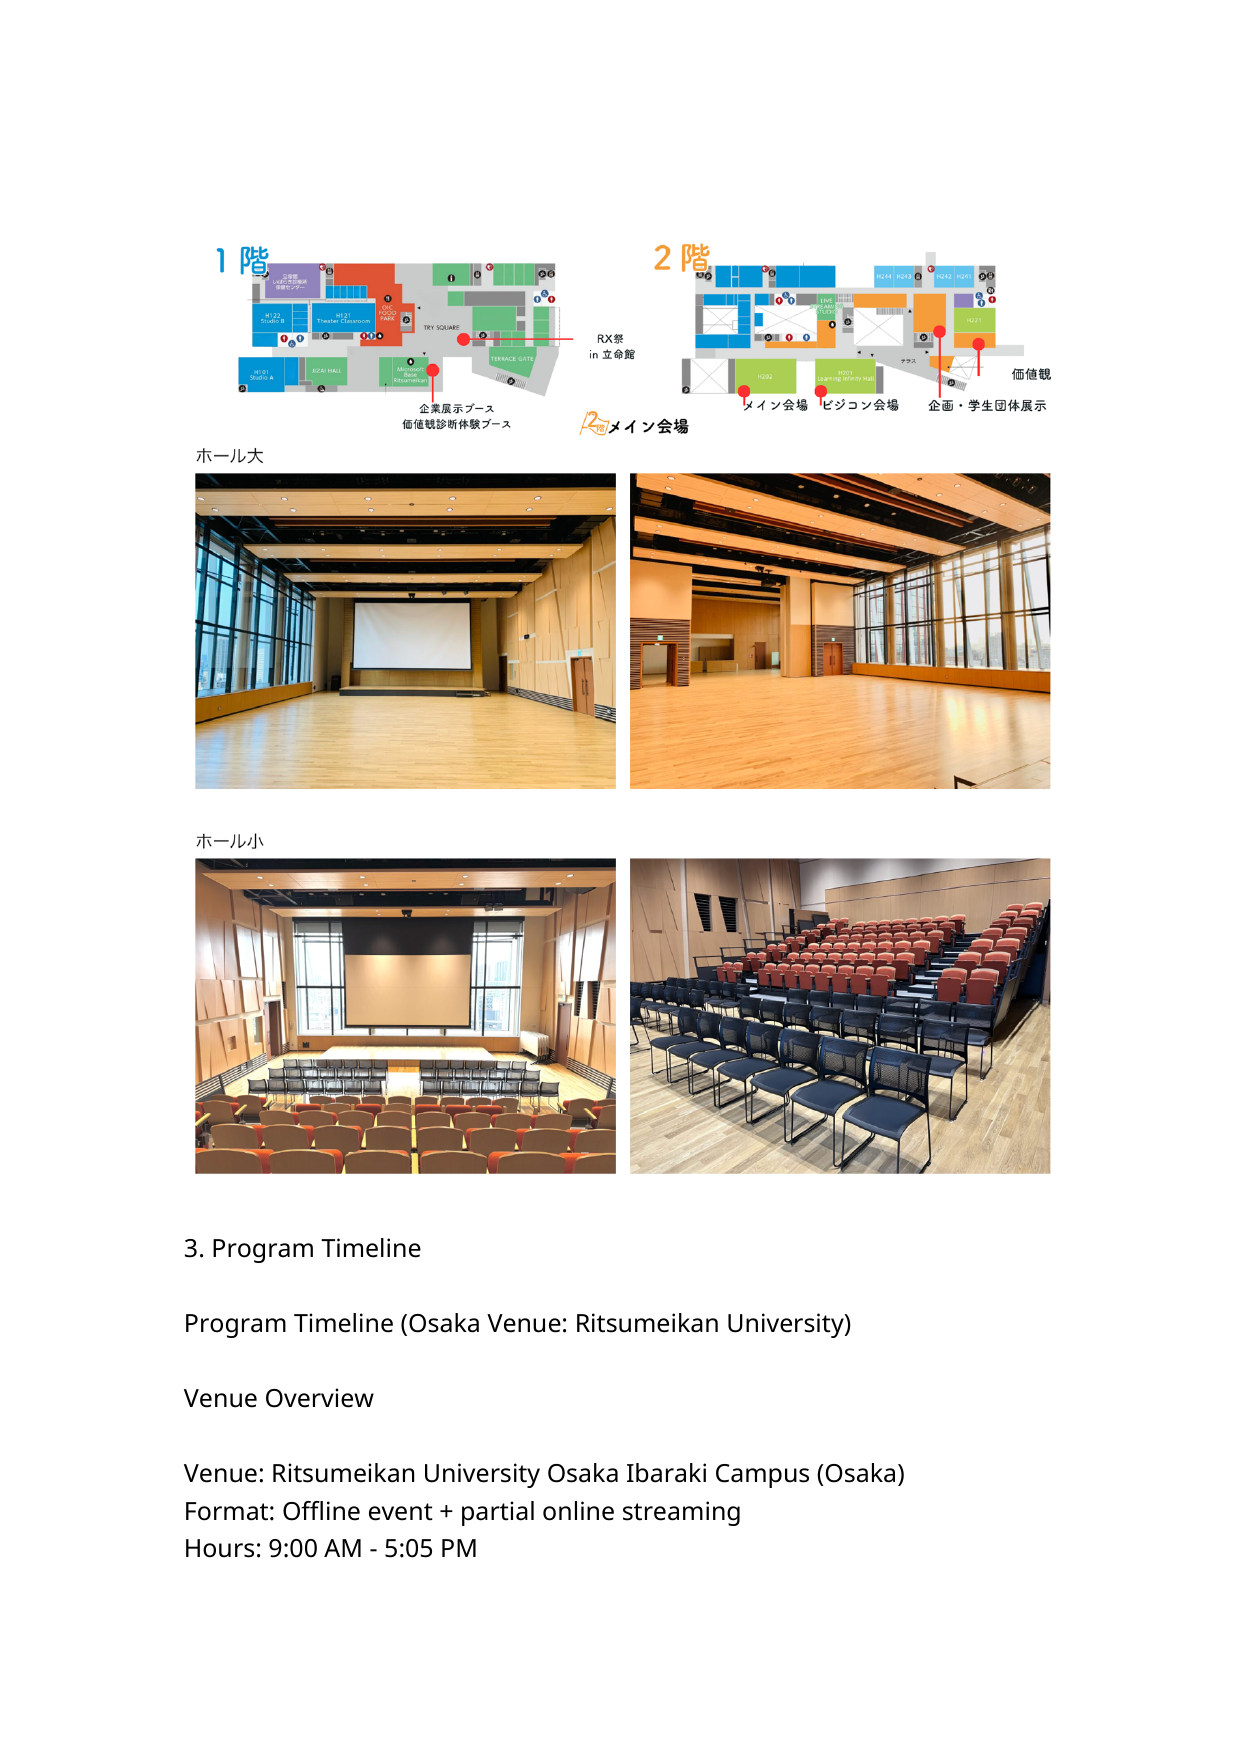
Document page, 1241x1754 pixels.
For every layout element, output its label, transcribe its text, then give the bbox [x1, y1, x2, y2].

text Venue Overview [177, 1379, 1063, 1417]
text 3. Program Timeline [177, 1229, 1063, 1267]
text Program Timeline (Osaka Venue: Ritsumeikan University) [177, 1304, 1063, 1342]
picture [177, 216, 1063, 440]
picture [177, 441, 1063, 1182]
text Format: Offline event + partial online streaming [177, 1492, 1063, 1529]
text Venue: Ritsumeikan University Osaka Ibaraki Campus (Osaka) [177, 1454, 1063, 1492]
text Hours: 9:00 AM - 5:05 PM [177, 1529, 1063, 1567]
